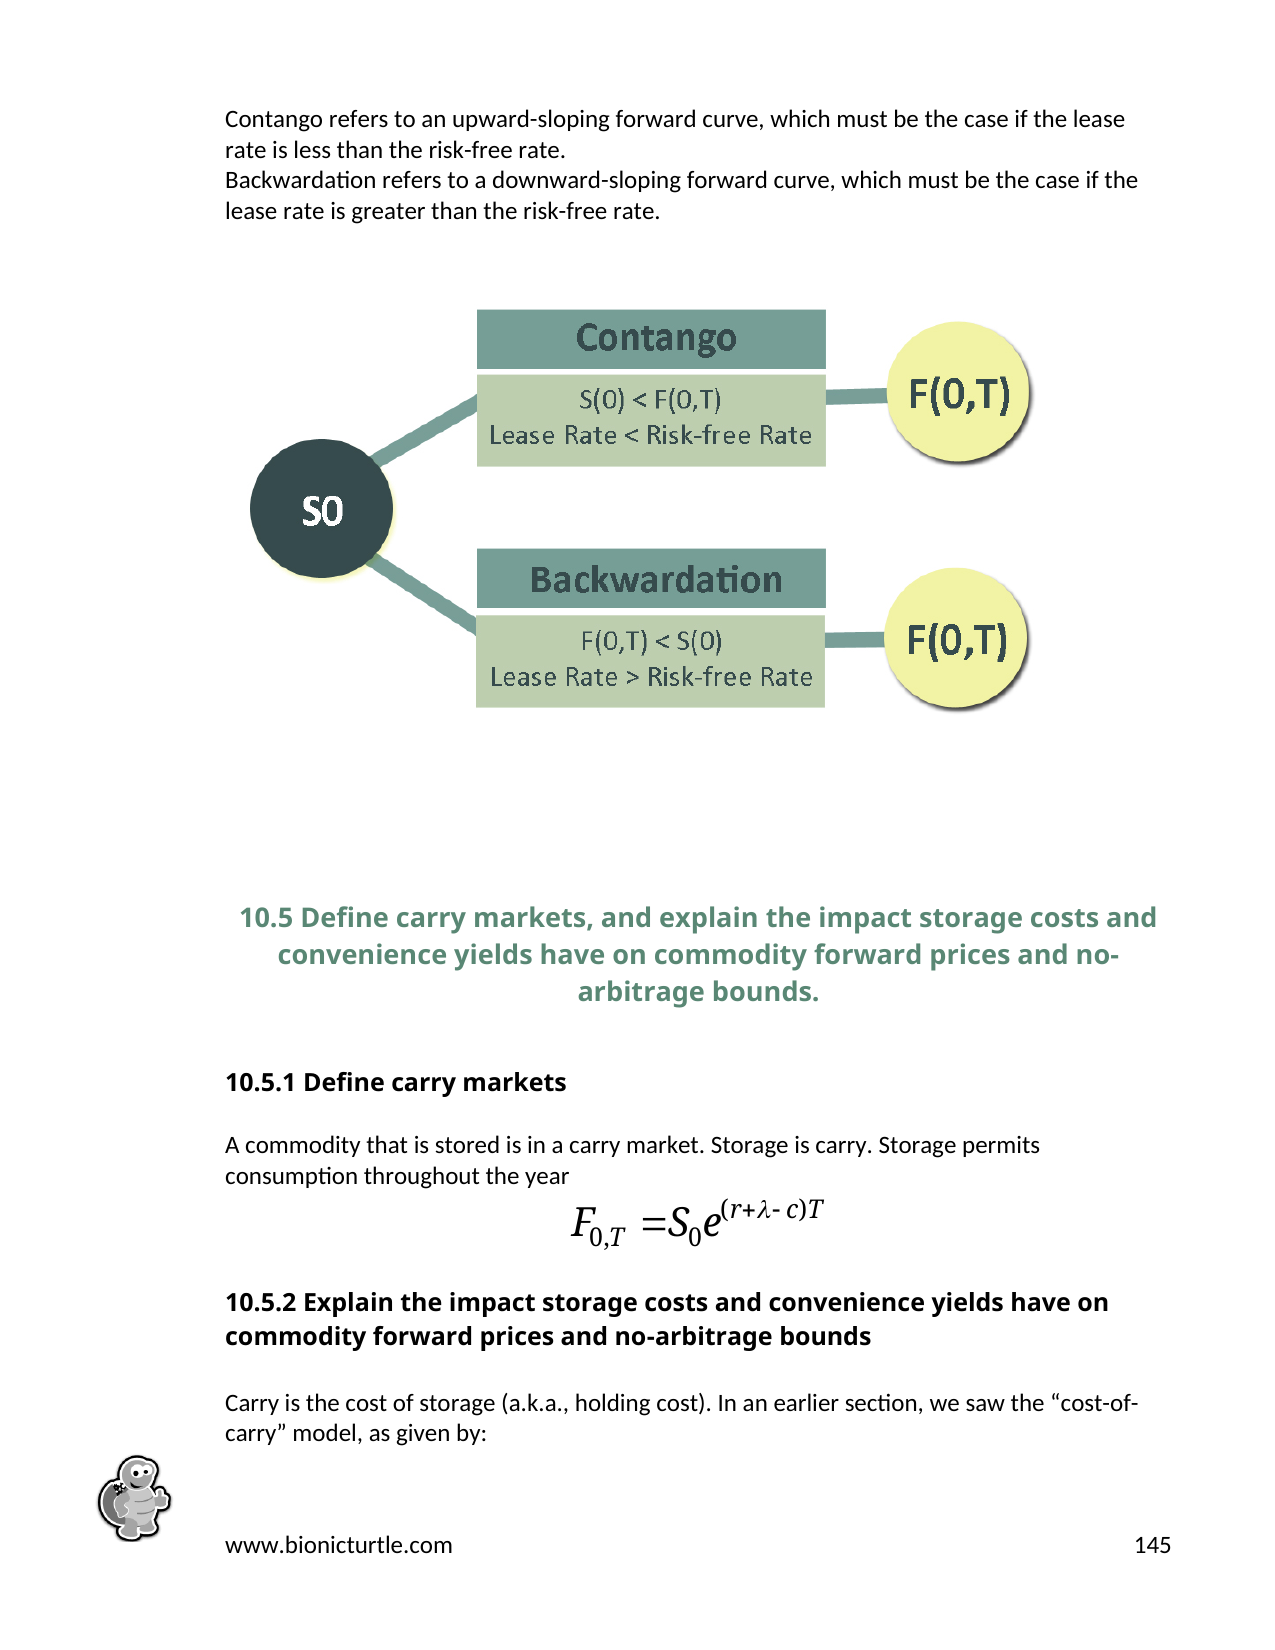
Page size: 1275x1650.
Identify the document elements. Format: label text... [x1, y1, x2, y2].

subtitle 10.5 Define carry markets, and explain the impact storage costs and convenience yields have on commodity forward prices and no-arbitrage bounds. [225, 899, 1172, 1009]
text Backwardation refers to a downward-sloping forward curve, which must be the case if the lease rate is greater than the risk-free rate. [225, 164, 1172, 226]
text Contango refers to an upward-sloping forward curve, which must be the case if the lease rate is less than the risk-free rate. [225, 103, 1172, 164]
text A commodity that is stored is in a carry market. Storage is carry. Storage permits consumption throughout the year [225, 1129, 1172, 1191]
picture [225, 225, 1068, 783]
text Carry is the cost of storage (a.k.a., holding cost). In an earlier section, we saw the “cost-of-carry” model, as given by: [225, 1387, 1172, 1448]
subtitle 10.5.2 Explain the impact storage costs and convenience yields have on commodity forward prices and no‐arbitrage bounds [225, 1284, 1172, 1387]
subtitle 10.5.1 Define carry markets [225, 1065, 1172, 1099]
